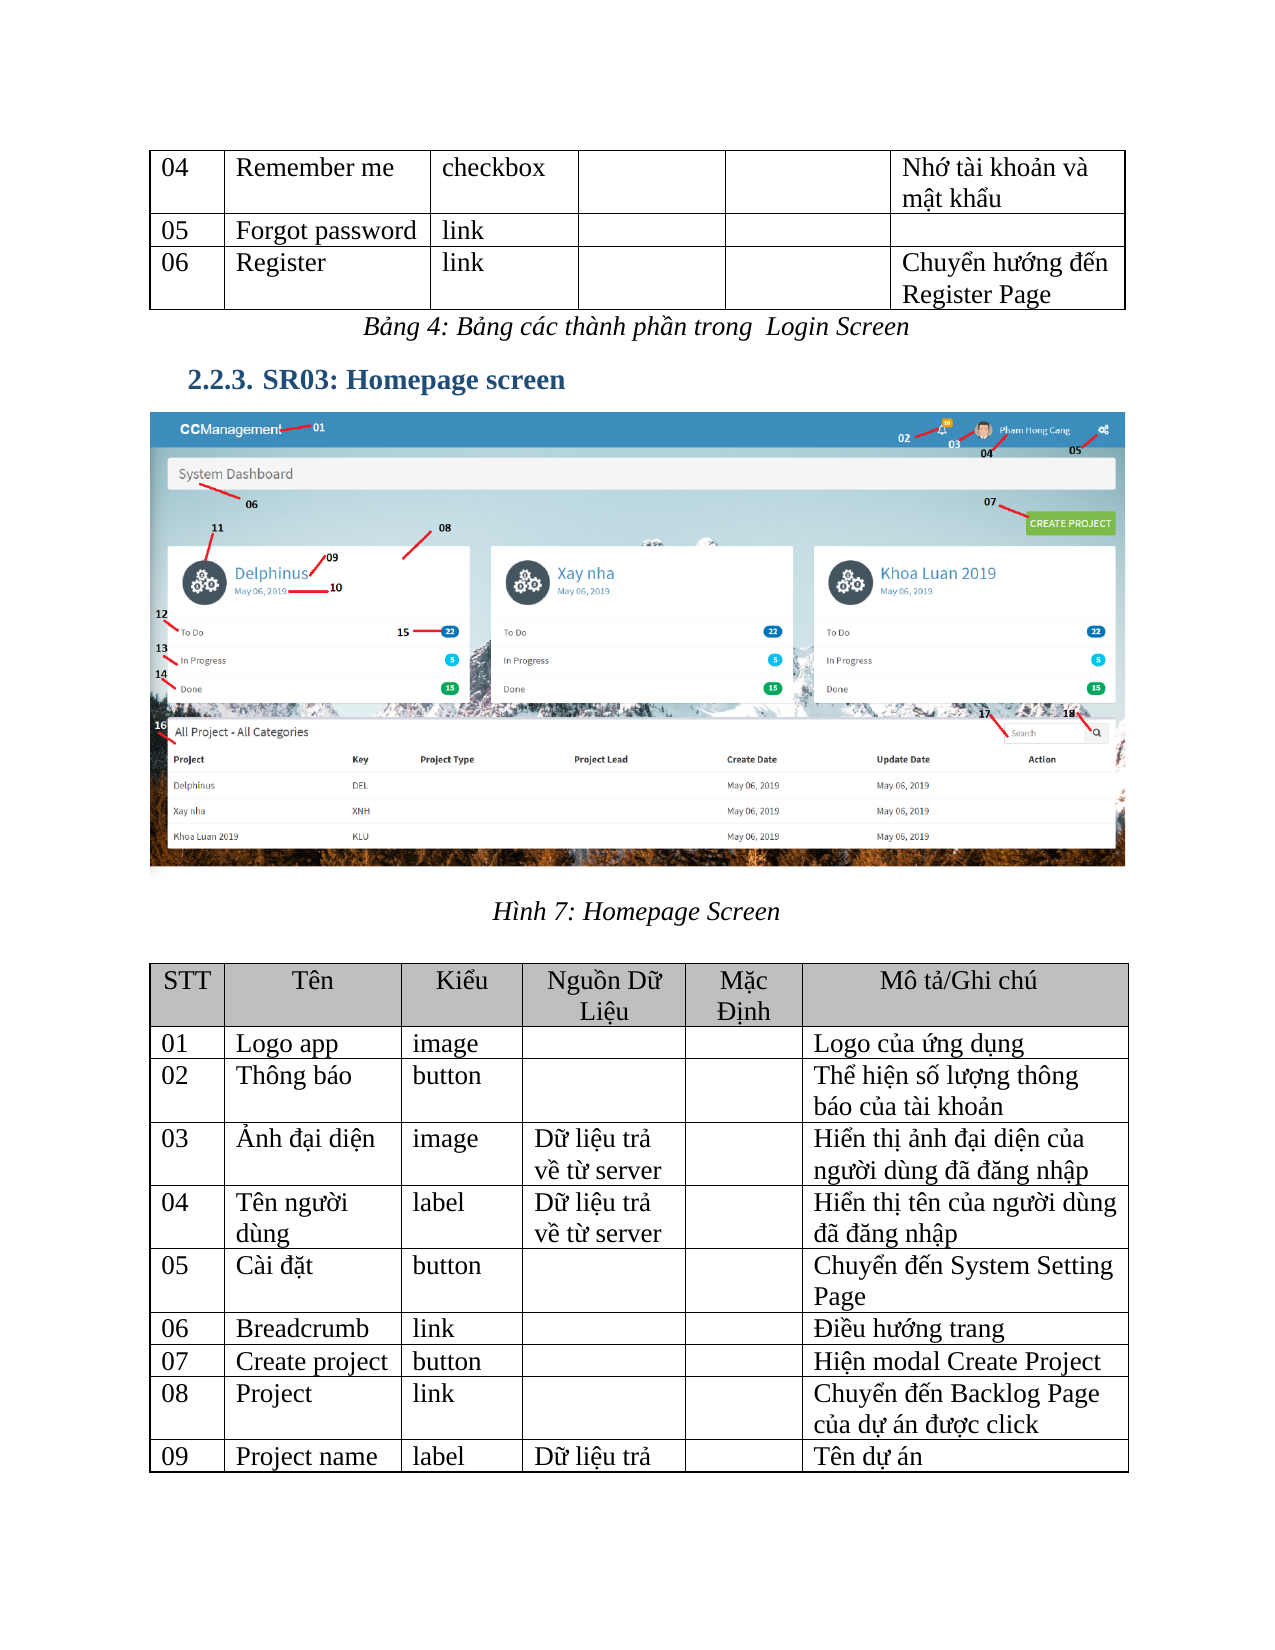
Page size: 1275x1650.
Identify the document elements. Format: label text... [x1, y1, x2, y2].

table_cell button [402, 1249, 522, 1312]
table_cell [523, 1313, 685, 1344]
table_cell Create project [225, 1345, 401, 1376]
table_cell label [402, 1186, 522, 1248]
table_cell [686, 1059, 802, 1122]
subtitle SR03: Homepage screen [187, 362, 1125, 395]
table_header Nguồn Dữ Liệu [523, 964, 685, 1026]
table_header Tên [225, 964, 401, 1026]
table_header Kiểu [402, 964, 522, 1026]
table_cell 06 [151, 247, 224, 309]
table_cell Remember me [225, 151, 430, 213]
table_header Mô tả/Ghi chú [803, 964, 1128, 1026]
table_cell Register [225, 247, 430, 309]
table_cell [686, 1027, 802, 1058]
table_cell Thông báo [225, 1059, 401, 1122]
table_cell Hiển thị tên của người dùng đã đăng nhập [803, 1186, 1128, 1248]
table_cell button [402, 1059, 522, 1122]
table_cell button [402, 1345, 522, 1376]
table_cell Dữ liệu trả về từ server [523, 1186, 685, 1248]
table_cell Chuyển hướng đến Register Page [891, 247, 1124, 309]
table_cell Hiển thị ảnh đại diện của người dùng đã đăng nhập [803, 1123, 1128, 1185]
table_cell Tên người dùng [225, 1186, 401, 1248]
table_cell [579, 151, 725, 213]
table_cell link [431, 247, 578, 309]
table_cell 04 [151, 1186, 224, 1248]
table_cell image [402, 1123, 522, 1185]
table_header STT [151, 964, 224, 1026]
table_cell [686, 1123, 802, 1185]
table_cell [726, 151, 890, 213]
table_cell Breadcrumb [225, 1313, 401, 1344]
table_cell 08 [151, 1377, 224, 1439]
table_cell [726, 214, 890, 246]
table_cell Logo app [225, 1027, 401, 1058]
table_cell [579, 214, 725, 246]
table_cell link [431, 214, 578, 246]
table_cell 04 [151, 151, 224, 213]
table_cell Thể hiện số lượng thông báo của tài khoản [803, 1059, 1128, 1122]
table_cell 06 [151, 1313, 224, 1344]
table_cell 09 [151, 1440, 224, 1471]
table_cell checkbox [431, 151, 578, 213]
table_cell [523, 1345, 685, 1376]
table_cell [891, 214, 1124, 246]
table_header Mặc Định [686, 964, 802, 1026]
table_cell Tên dự án [803, 1440, 1128, 1471]
table_cell [523, 1377, 685, 1439]
table_cell [523, 1027, 685, 1058]
table_cell label [402, 1440, 522, 1471]
table_cell image [402, 1027, 522, 1058]
table_cell Chuyển đến Backlog Page của dự án được click [803, 1377, 1128, 1439]
table_cell 05 [151, 1249, 224, 1312]
table_cell [686, 1440, 802, 1471]
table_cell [523, 1440, 685, 1471]
table_cell [686, 1186, 802, 1248]
table_cell link [402, 1377, 522, 1439]
table_cell [686, 1377, 802, 1439]
table_cell [523, 1249, 685, 1312]
table_cell link [402, 1313, 522, 1344]
table_cell Hiện modal Create Project [803, 1345, 1128, 1376]
table_cell Cài đặt [225, 1249, 401, 1312]
table_cell 01 [151, 1027, 224, 1058]
picture [150, 412, 1125, 879]
table_cell 02 [151, 1059, 224, 1122]
table_cell 03 [151, 1123, 224, 1185]
table_cell Forgot password [225, 214, 430, 246]
table_cell 05 [151, 214, 224, 246]
table_cell Project [225, 1377, 401, 1439]
table_cell [686, 1249, 802, 1312]
table_cell Project name [225, 1440, 401, 1471]
table_cell Chuyển đến System Setting Page [803, 1249, 1128, 1312]
text Hình 7: Homepage Screen [150, 895, 1125, 926]
table_cell [579, 247, 725, 309]
table_cell Nhớ tài khoản và mật khẩu [891, 151, 1124, 213]
table_cell [686, 1313, 802, 1344]
table_cell Logo của ứng dụng [803, 1027, 1128, 1058]
table_cell Dữ liệu trả về từ server [523, 1123, 685, 1185]
table_cell [726, 247, 890, 309]
table_cell [523, 1059, 685, 1122]
table_cell [686, 1345, 802, 1376]
table_cell Điều hướng trang [803, 1313, 1128, 1344]
table_cell 07 [151, 1345, 224, 1376]
text Bảng 4: Bảng các thành phần trong Login Screen [150, 310, 1125, 341]
table_cell Ảnh đại diện [225, 1123, 401, 1185]
